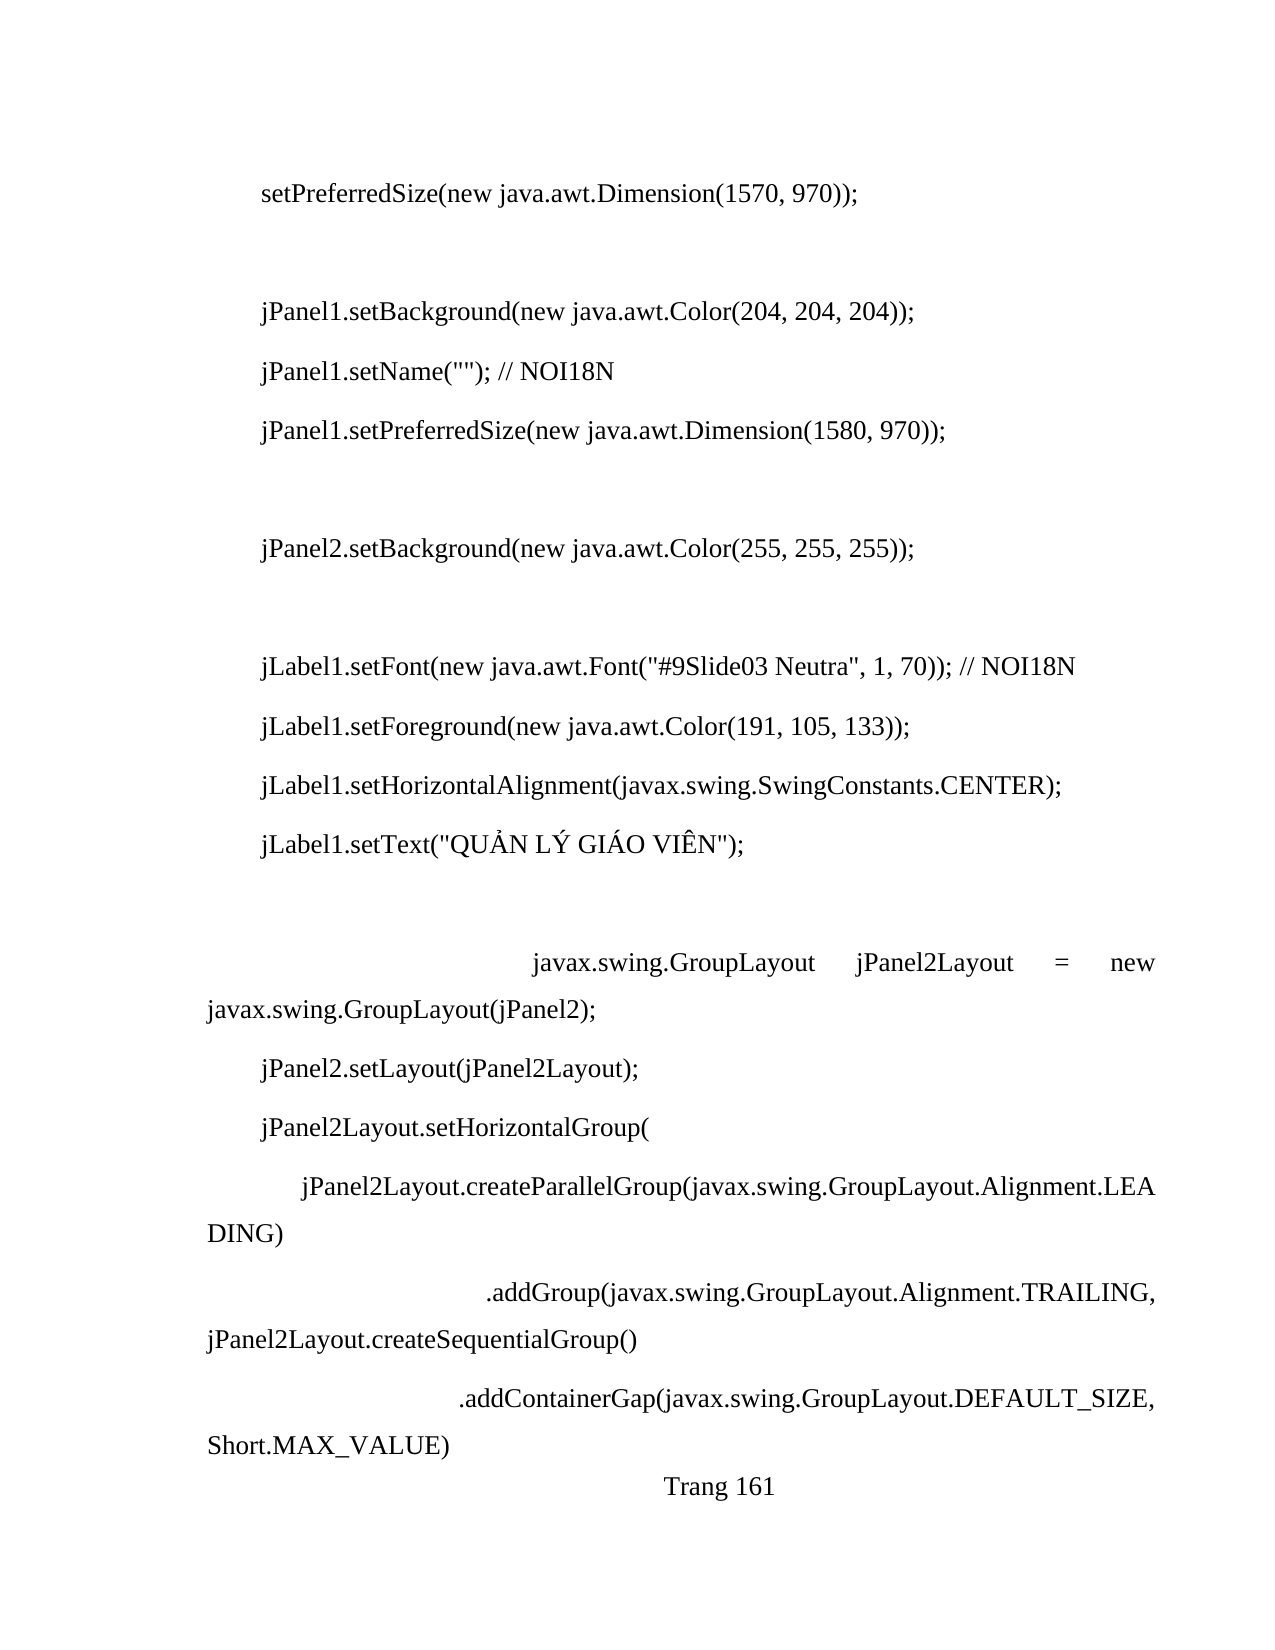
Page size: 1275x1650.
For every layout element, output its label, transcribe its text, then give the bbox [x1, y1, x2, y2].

text jPanel2Layout.setHorizontalGroup( [207, 1111, 1157, 1142]
text jLabel1.setText("QUẢN LÝ GIÁO VIÊN"); [207, 828, 1157, 859]
text jPanel2.setLayout(jPanel2Layout); [207, 1052, 1157, 1083]
text jLabel1.setForeground(new java.awt.Color(191, 105, 133)); [207, 710, 1157, 741]
text setPreferredSize(new java.awt.Dimension(1570, 970)); [207, 177, 1157, 208]
text javax.swing.GroupLayout jPanel2Layout = new javax.swing.GroupLayout(jPanel2); [207, 946, 1157, 1024]
text jPanel2Layout.createParallelGroup(javax.swing.GroupLayout.Alignment.LEADING) [207, 1171, 1157, 1248]
text .addContainerGap(javax.swing.GroupLayout.DEFAULT_SIZE, Short.MAX_VALUE) [207, 1382, 1157, 1460]
text .addGroup(javax.swing.GroupLayout.Alignment.TRAILING, jPanel2Layout.createSequentialGroup() [207, 1276, 1157, 1354]
text jLabel1.setHorizontalAlignment(javax.swing.SwingConstants.CENTER); [207, 769, 1157, 800]
text jPanel1.setName(""); // NOI18N [207, 355, 1157, 386]
text jPanel2.setBackground(new java.awt.Color(255, 255, 255)); [207, 532, 1157, 563]
text jLabel1.setFont(new java.awt.Font("#9Slide03 Neutra", 1, 70)); // NOI18N [207, 651, 1157, 682]
text jPanel1.setBackground(new java.awt.Color(204, 204, 204)); [207, 296, 1157, 327]
text jPanel1.setPreferredSize(new java.awt.Dimension(1580, 970)); [207, 414, 1157, 445]
